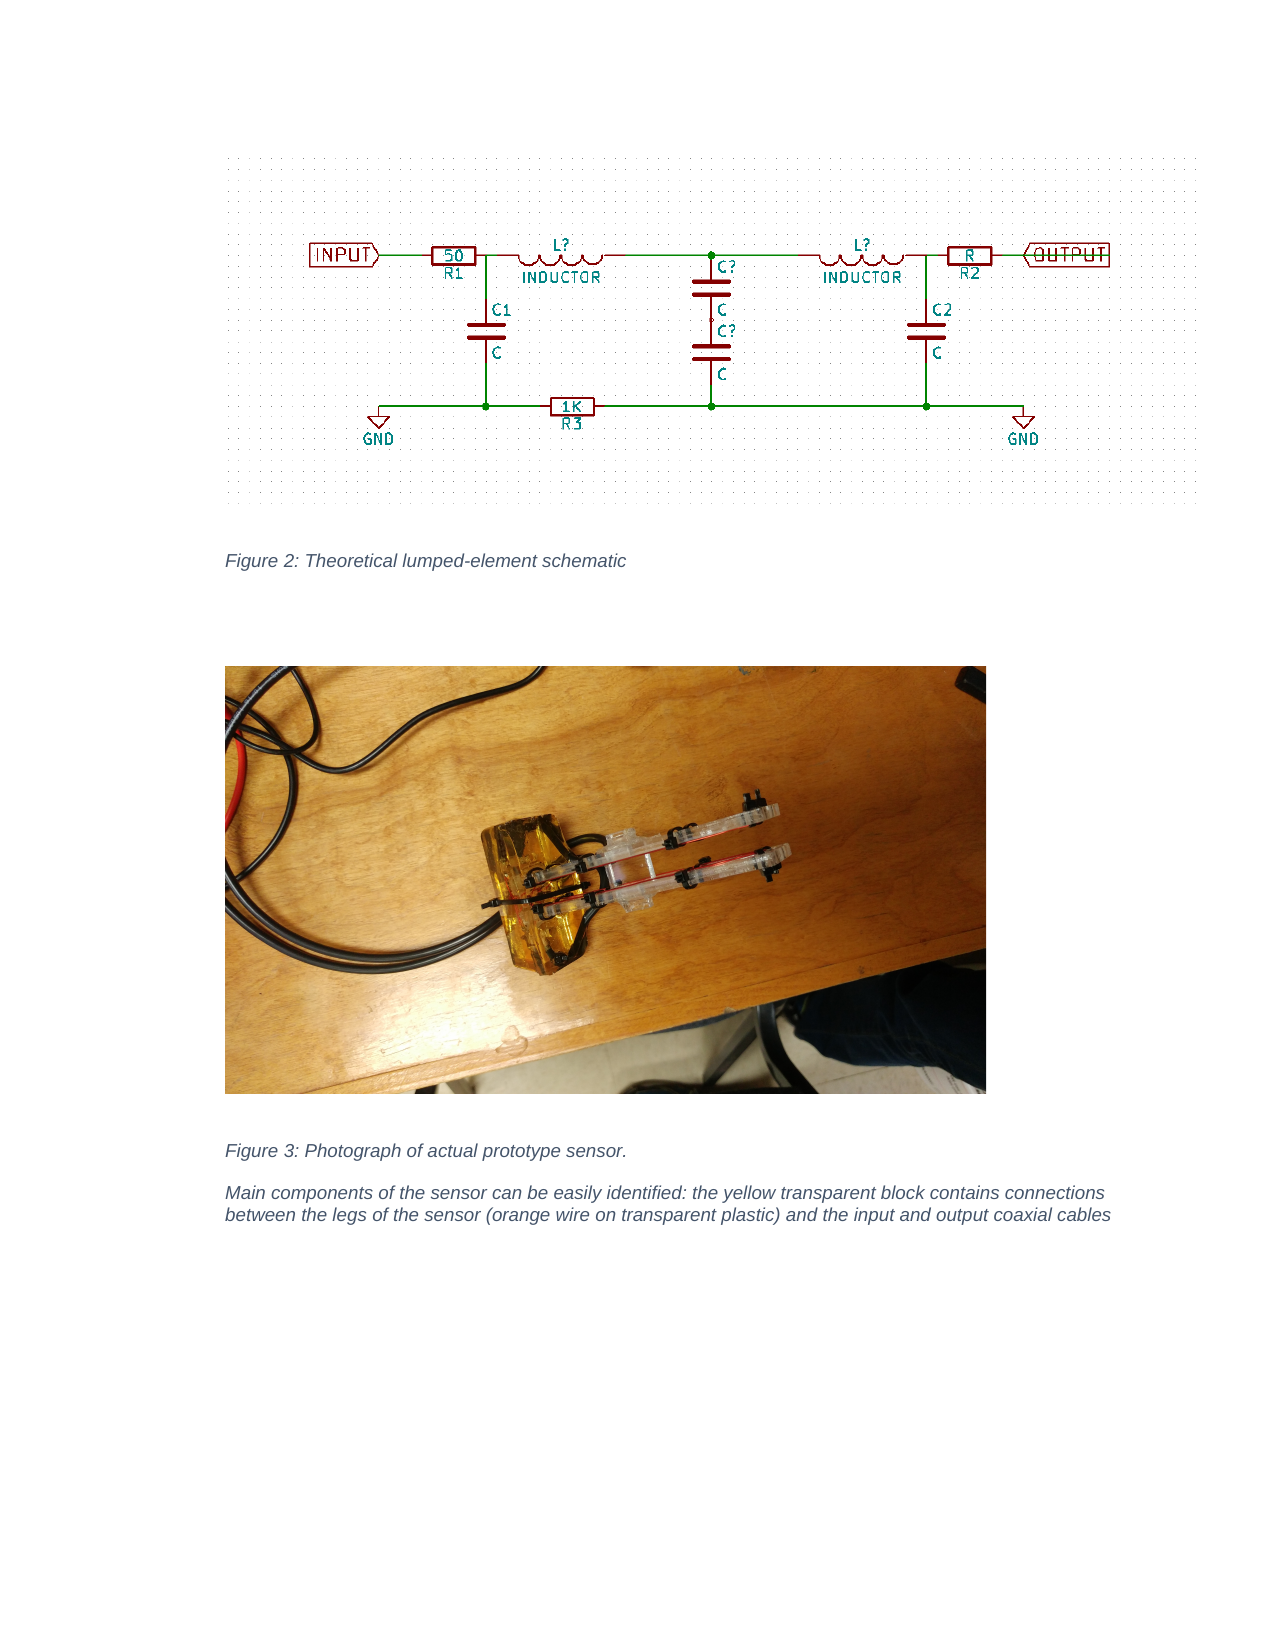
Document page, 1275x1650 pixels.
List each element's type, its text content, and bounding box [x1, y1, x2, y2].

picture [225, 666, 987, 1094]
picture [225, 150, 1200, 504]
text Main components of the sensor can be easily identified: the yellow transparent block contains connections between the legs of the sensor (orange wire on transparent plastic) and the input and output coaxial cables [225, 1182, 1125, 1225]
